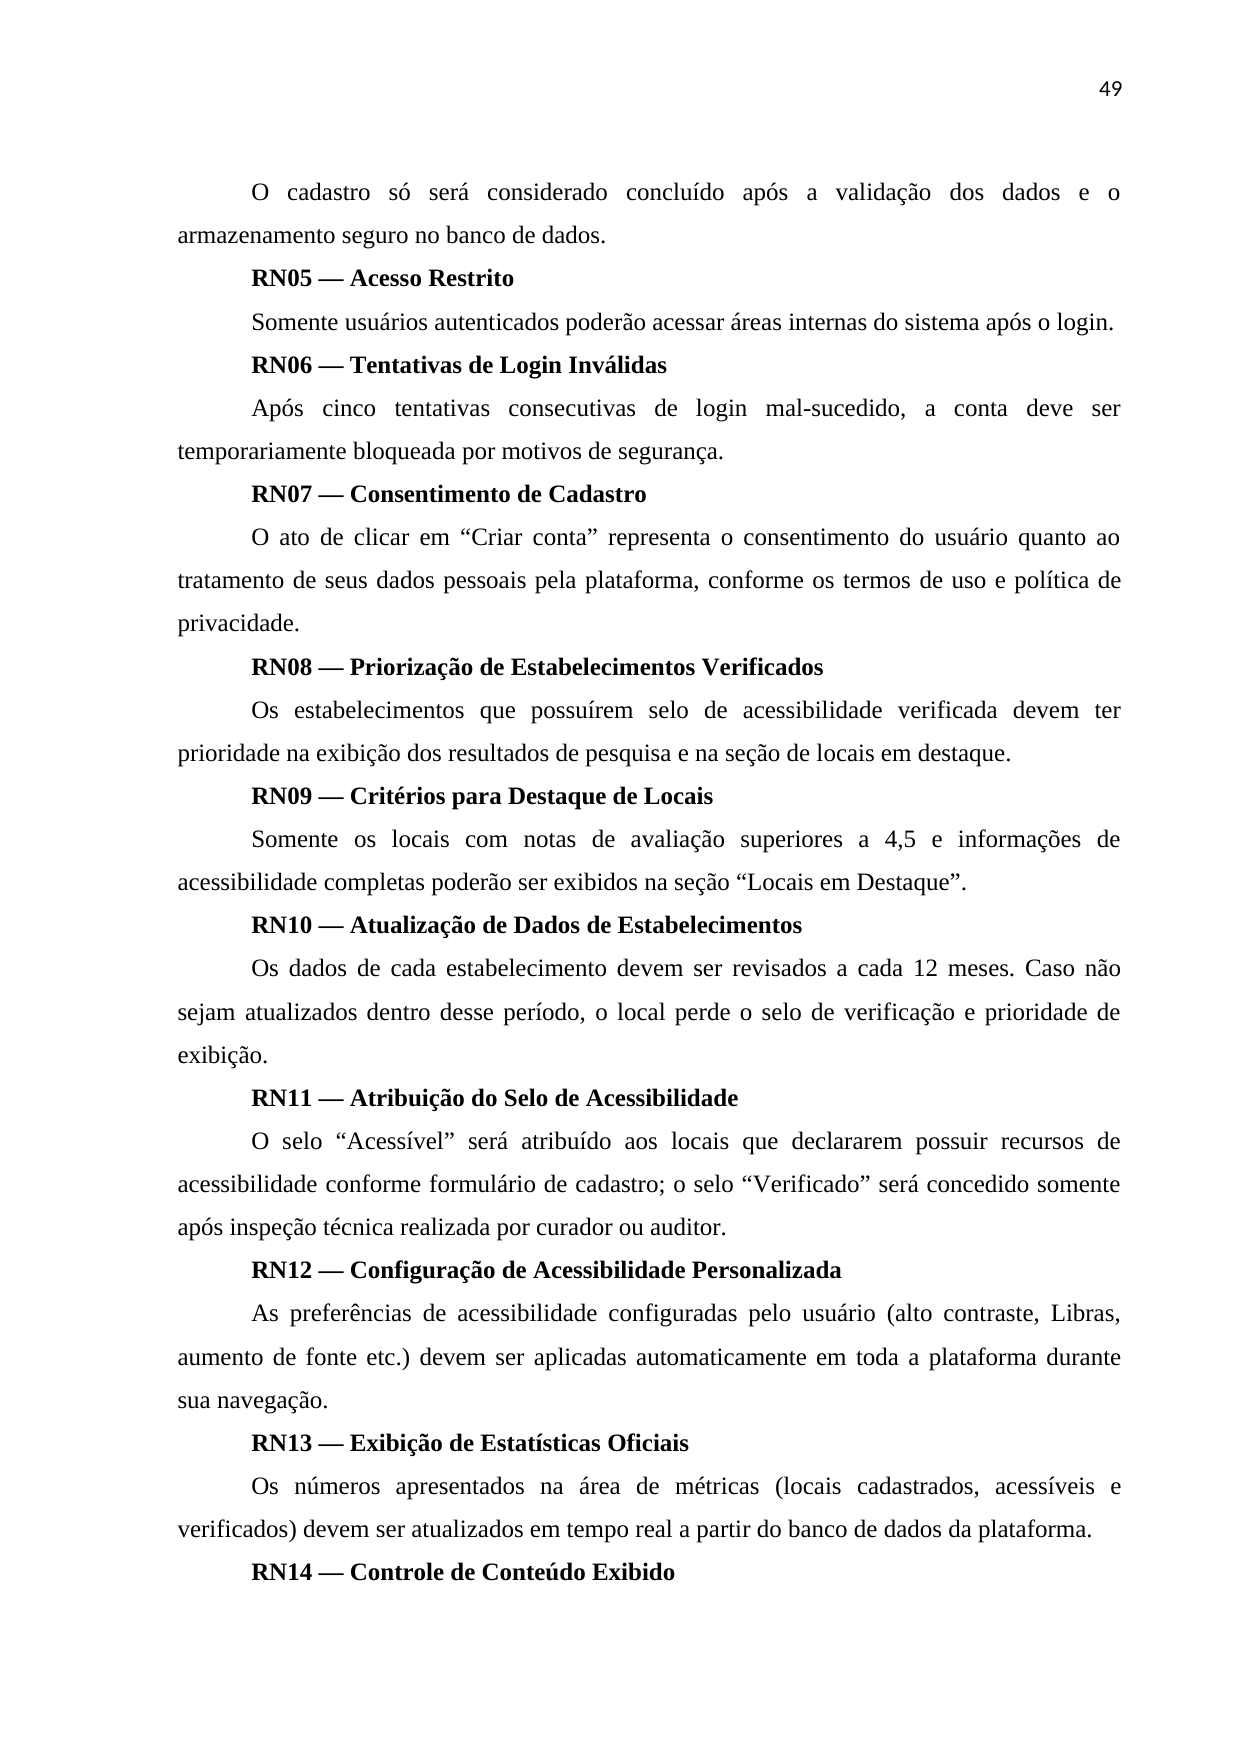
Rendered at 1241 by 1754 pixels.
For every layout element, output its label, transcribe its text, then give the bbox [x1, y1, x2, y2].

text RN13 — Exibição de Estatísticas Oficiais [177, 1428, 1122, 1457]
text RN09 — Critérios para Destaque de Locais [177, 781, 1122, 810]
text Somente os locais com notas de avaliação superiores a 4,5 e informações de acessibilidade completas poderão ser exibidos na seção “Locais em Destaque”. [177, 824, 1122, 896]
text Os dados de cada estabelecimento devem ser revisados a cada 12 meses. Caso não sejam atualizados dentro desse período, o local perde o selo de verificação e prioridade de exibição. [177, 953, 1122, 1068]
text Após cinco tentativas consecutivas de login mal-sucedido, a conta deve ser temporariamente bloqueada por motivos de segurança. [177, 393, 1122, 465]
text O selo “Acessível” será atribuído aos locais que declararem possuir recursos de acessibilidade conforme formulário de cadastro; o selo “Verificado” será concedido somente após inspeção técnica realizada por curador ou auditor. [177, 1126, 1122, 1241]
text As preferências de acessibilidade configuradas pelo usuário (alto contraste, Libras, aumento de fonte etc.) devem ser aplicadas automaticamente em toda a plataforma durante sua navegação. [177, 1298, 1122, 1413]
text Os estabelecimentos que possuírem selo de acessibilidade verificada devem ter prioridade na exibição dos resultados de pesquisa e na seção de locais em destaque. [177, 695, 1122, 767]
text Somente usuários autenticados poderão acessar áreas internas do sistema após o login. [177, 307, 1122, 335]
text RN12 — Configuração de Acessibilidade Personalizada [177, 1255, 1122, 1284]
text RN14 — Controle de Conteúdo Exibido [177, 1557, 1122, 1586]
text Os números apresentados na área de métricas (locais cadastrados, acessíveis e verificados) devem ser atualizados em tempo real a partir do banco de dados da plataforma. [177, 1471, 1122, 1543]
text O ato de clicar em “Criar conta” representa o consentimento do usuário quanto ao tratamento de seus dados pessoais pela plataforma, conforme os termos de uso e política de privacidade. [177, 522, 1122, 637]
text RN08 — Priorização de Estabelecimentos Verificados [177, 652, 1122, 680]
text RN06 — Tentativas de Login Inválidas [177, 350, 1122, 378]
text O cadastro só será considerado concluído após a validação dos dados e o armazenamento seguro no banco de dados. [177, 177, 1122, 249]
text RN05 — Acesso Restrito [177, 263, 1122, 292]
text RN07 — Consentimento de Cadastro [177, 479, 1122, 508]
text RN10 — Atualização de Dados de Estabelecimentos [177, 910, 1122, 939]
text RN11 — Atribuição do Selo de Acessibilidade [177, 1083, 1122, 1112]
